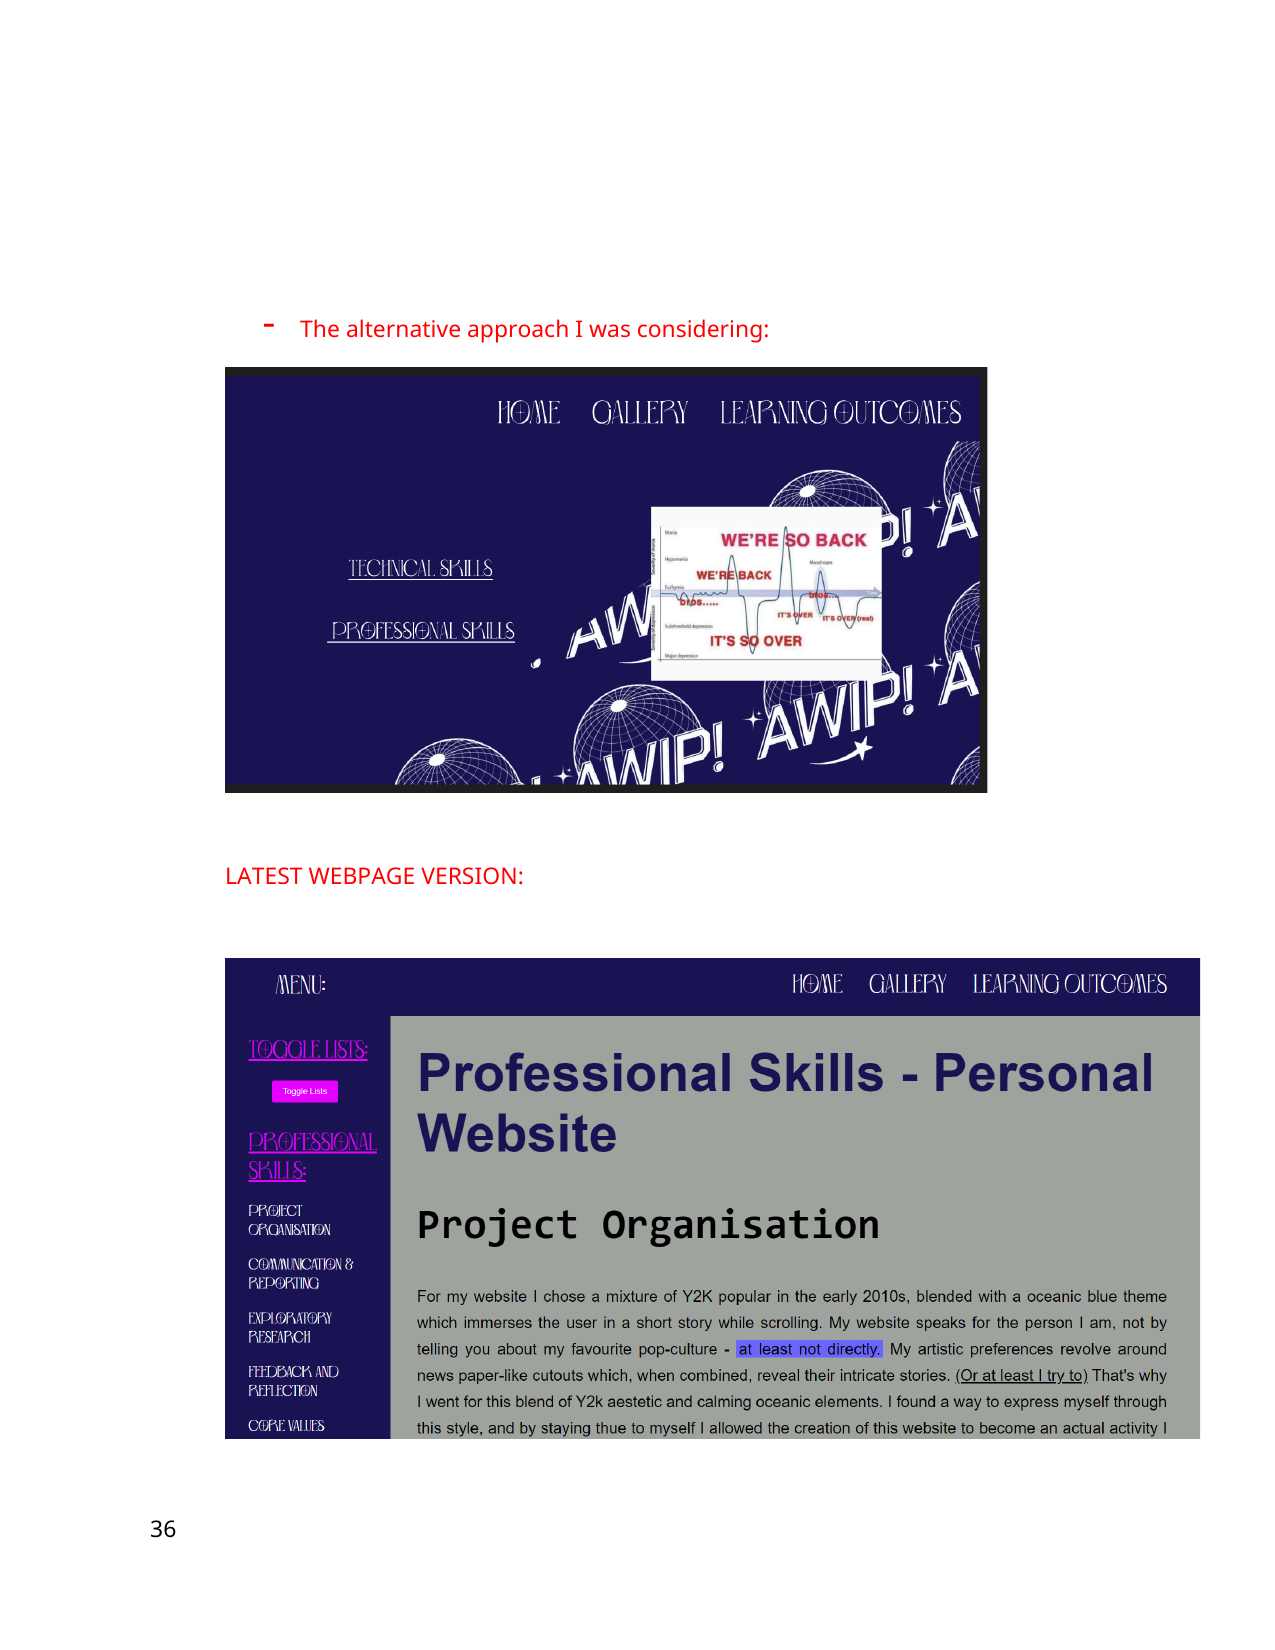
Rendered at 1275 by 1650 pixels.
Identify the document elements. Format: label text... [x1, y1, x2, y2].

list The alternative approach I was considering: [262, 297, 1125, 348]
picture [225, 367, 988, 793]
text LATEST WEBPAGE VERSION: [225, 860, 1125, 891]
picture [225, 958, 1200, 1439]
